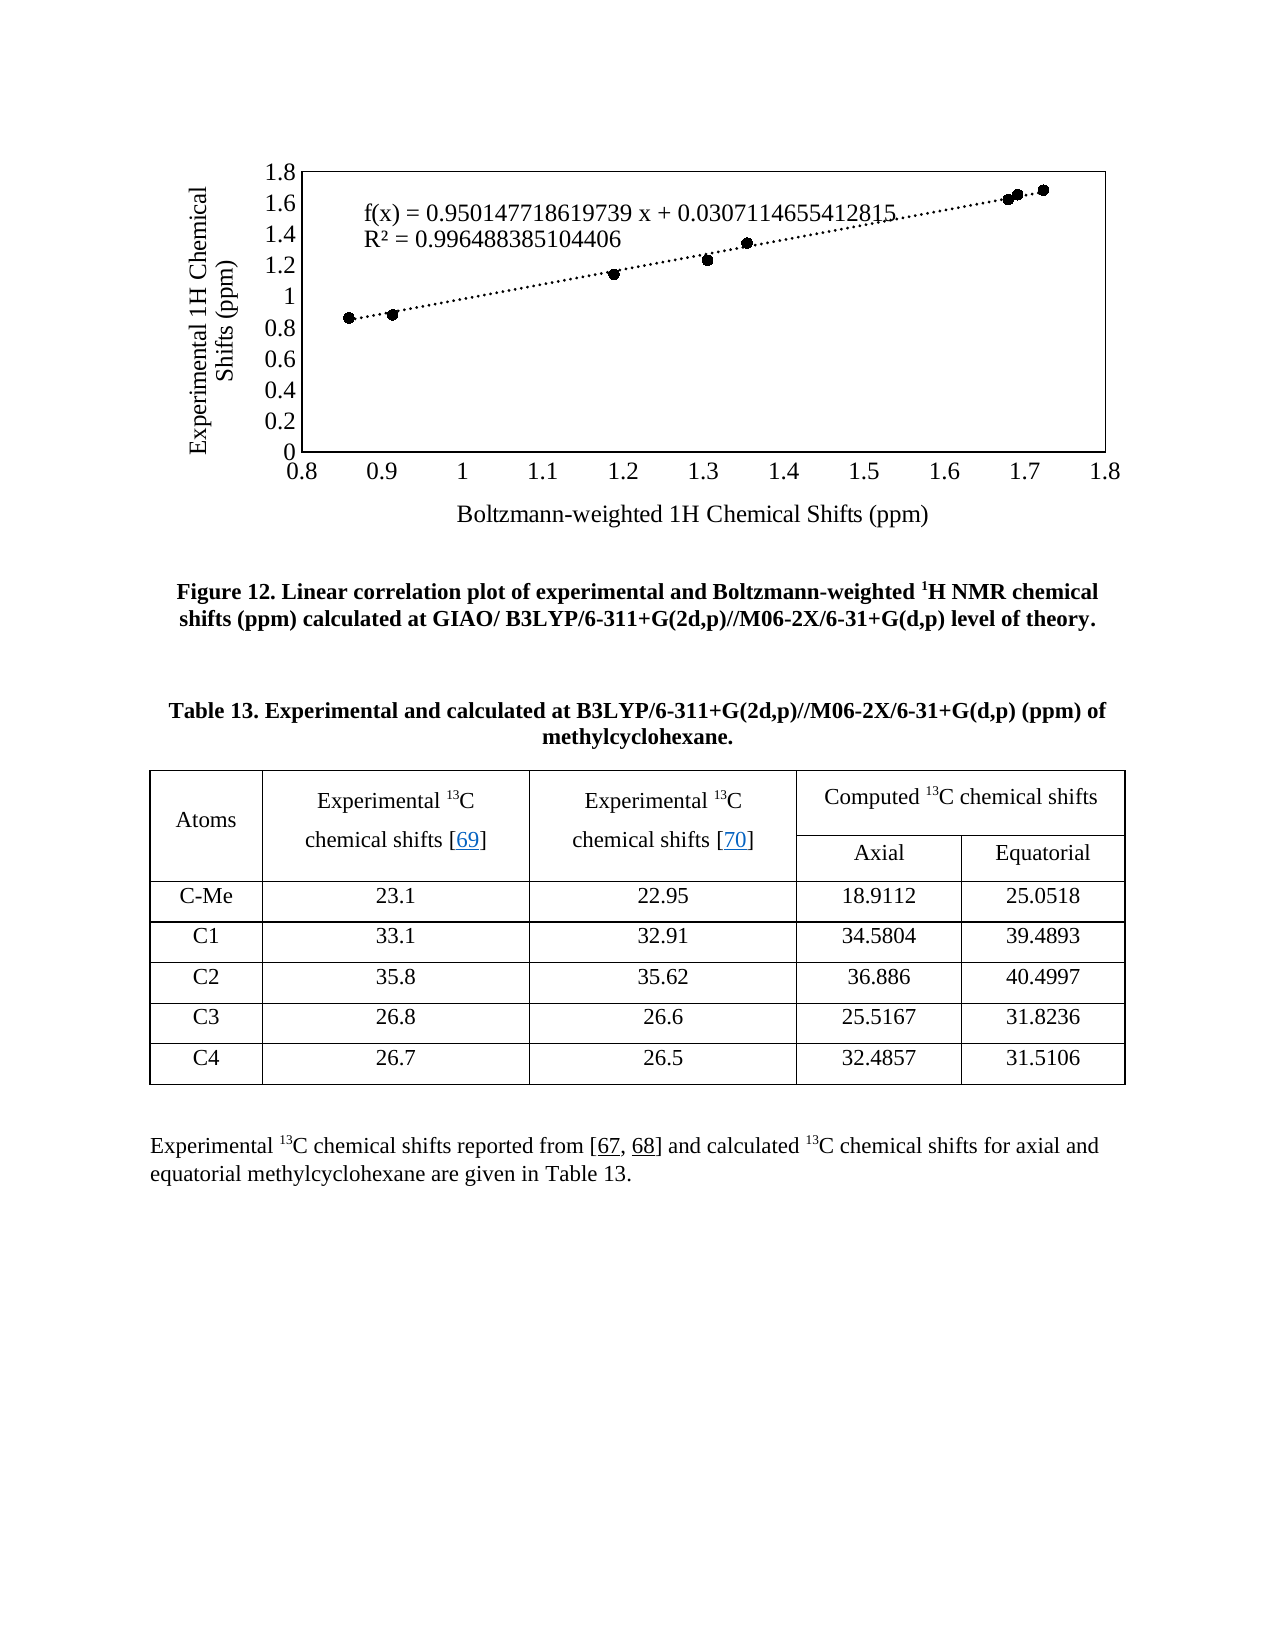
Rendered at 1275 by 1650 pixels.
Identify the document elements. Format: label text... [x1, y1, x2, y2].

table_cell C1 [151, 923, 262, 962]
text Experimental 13C chemical shifts reported from [67, 68] and calculated 13C chemical shifts for axial and equatorial methylcyclohexane are given in Table 13. [150, 1132, 1125, 1186]
text Figure 12. Linear correlation plot of experimental and Boltzmann-weighted 1H NMR chemical shifts (ppm) calculated at GIAO/ B3LYP/6-311+G(2d,p)//M06-2X/6-31+G(d,p) level of theory. [150, 578, 1125, 631]
table_cell 32.4857 [797, 1044, 961, 1083]
table_cell 31.8236 [962, 1004, 1124, 1043]
table_cell 18.9112 [797, 882, 961, 921]
table_cell 40.4997 [962, 963, 1124, 1002]
table_cell 31.5106 [962, 1044, 1124, 1083]
table_cell 35.62 [530, 963, 796, 1002]
table_cell 22.95 [530, 882, 796, 921]
table_cell 23.1 [263, 882, 529, 921]
table_cell C2 [151, 963, 262, 1002]
table_cell 26.7 [263, 1044, 529, 1083]
table_cell 25.5167 [797, 1004, 961, 1043]
table_cell 32.91 [530, 923, 796, 962]
table_cell C4 [151, 1044, 262, 1083]
table_cell 26.6 [530, 1004, 796, 1043]
table_cell 34.5804 [797, 923, 961, 962]
table_cell 26.5 [530, 1044, 796, 1083]
table_cell 33.1 [263, 923, 529, 962]
table_cell 36.886 [797, 963, 961, 1002]
table_header Experimental 13C chemical shifts [70] [530, 771, 796, 881]
table_header Experimental 13C chemical shifts [69] [263, 771, 529, 881]
table_cell 35.8 [263, 963, 529, 1002]
table_cell 39.4893 [962, 923, 1124, 962]
text Table 13. Experimental and calculated at B3LYP/6-311+G(2d,p)//M06-2X/6-31+G(d,p) (ppm) of methylcyclohexane. [150, 697, 1125, 749]
table_cell 26.8 [263, 1004, 529, 1043]
table_cell 25.0518 [962, 882, 1124, 921]
table_cell C3 [151, 1004, 262, 1043]
table_header Computed 13C chemical shifts [797, 771, 1124, 835]
table_cell Axial [797, 836, 961, 881]
table_cell C-Me [151, 882, 262, 921]
table_header Atoms [151, 771, 262, 881]
table_cell Equatorial [962, 836, 1124, 881]
